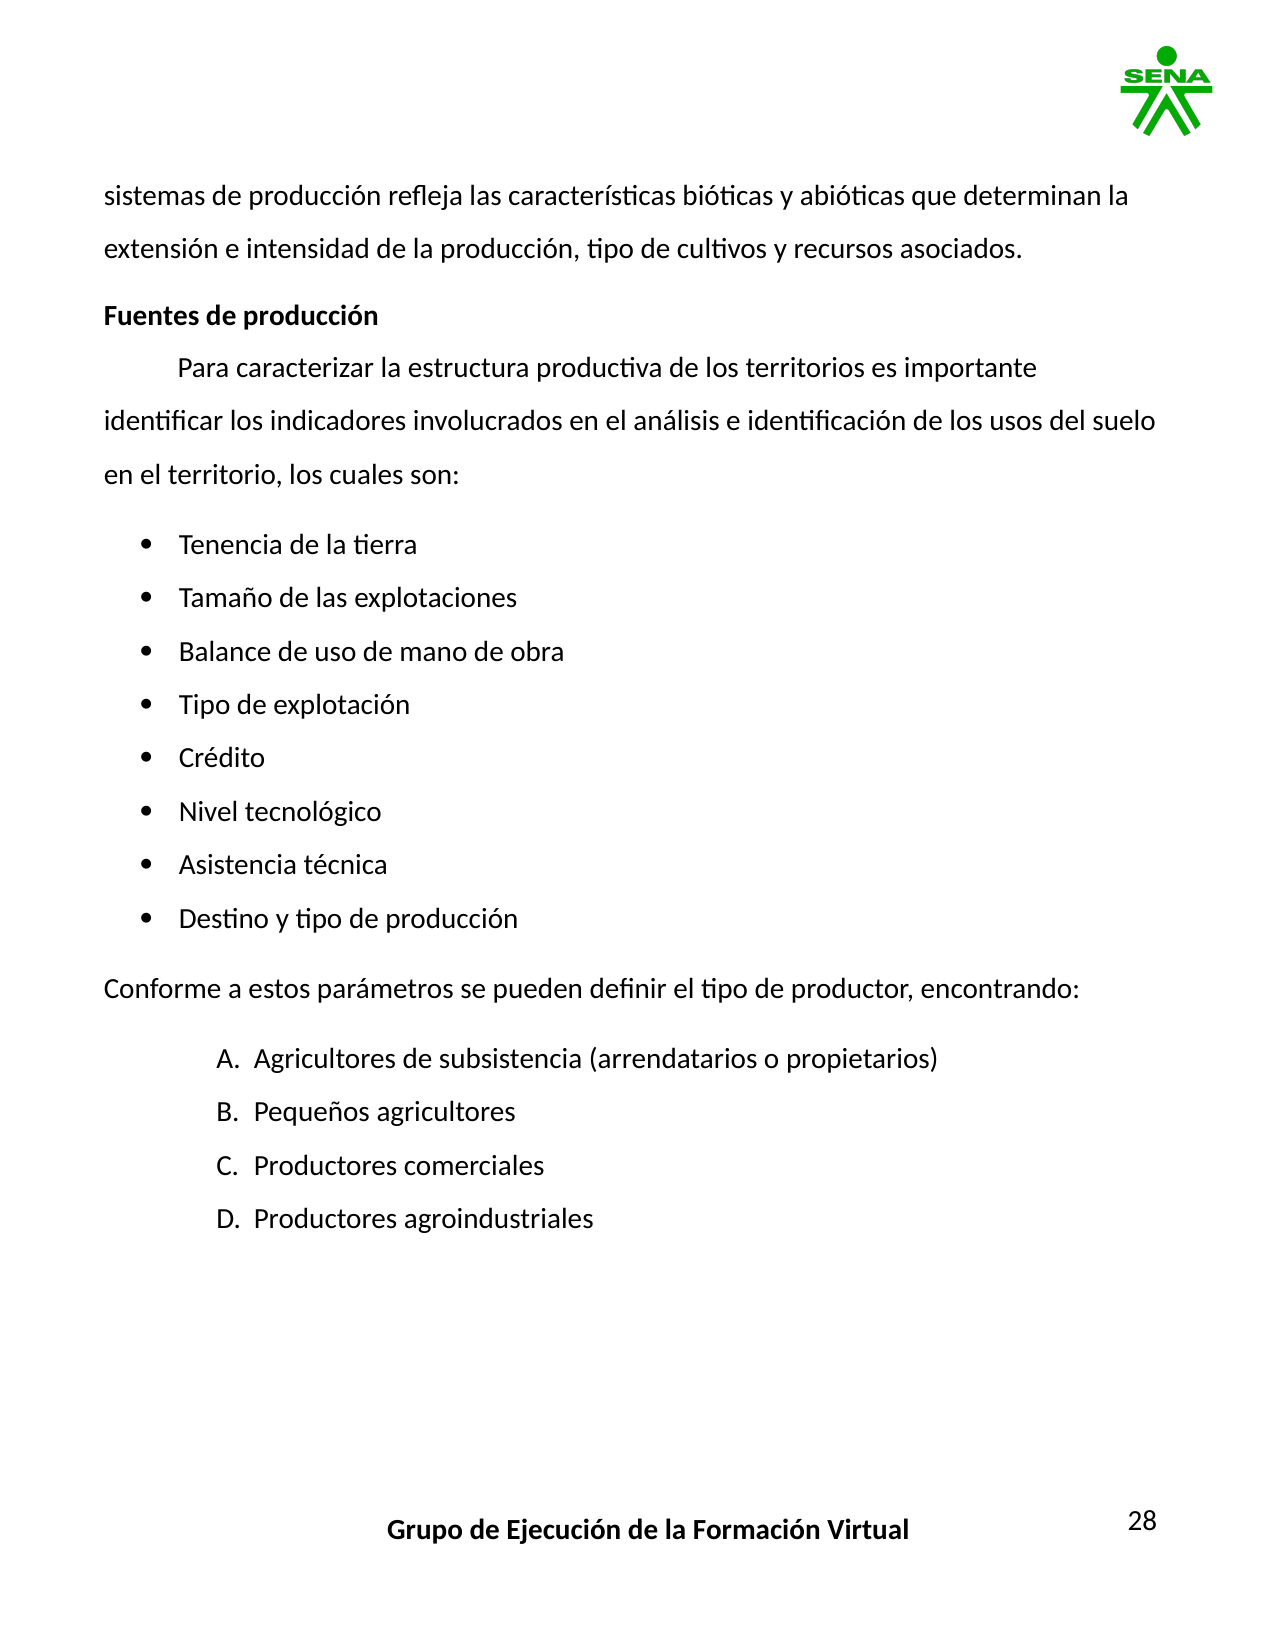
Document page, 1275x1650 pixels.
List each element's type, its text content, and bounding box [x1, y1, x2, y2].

list Productores comerciales [216, 1147, 1157, 1183]
list Productores agroindustriales [216, 1200, 1157, 1236]
list Tipo de explotación [141, 686, 1157, 722]
list Nivel tecnológico [141, 793, 1157, 829]
list Pequeños agricultores [216, 1093, 1157, 1129]
list Destino y tipo de producción [141, 900, 1157, 936]
list Agricultores de subsistencia (arrendatarios o propietarios) [216, 1040, 1157, 1076]
picture [1120, 46, 1213, 136]
text Para caracterizar la estructura productiva de los territorios es importante identificar los indicadores involucrados en el análisis e identificación de los usos del suelo en el territorio, los cuales son: [103, 349, 1157, 491]
list Crédito [141, 739, 1157, 775]
list Tamaño de las explotaciones [141, 579, 1157, 615]
text Conforme a estos parámetros se pueden definir el tipo de productor, encontrando: [103, 970, 1157, 1006]
list Balance de uso de mano de obra [141, 633, 1157, 668]
subtitle Fuentes de producción [103, 297, 1157, 332]
list Asistencia técnica [141, 846, 1157, 882]
list Tenencia de la tierra [141, 526, 1157, 561]
